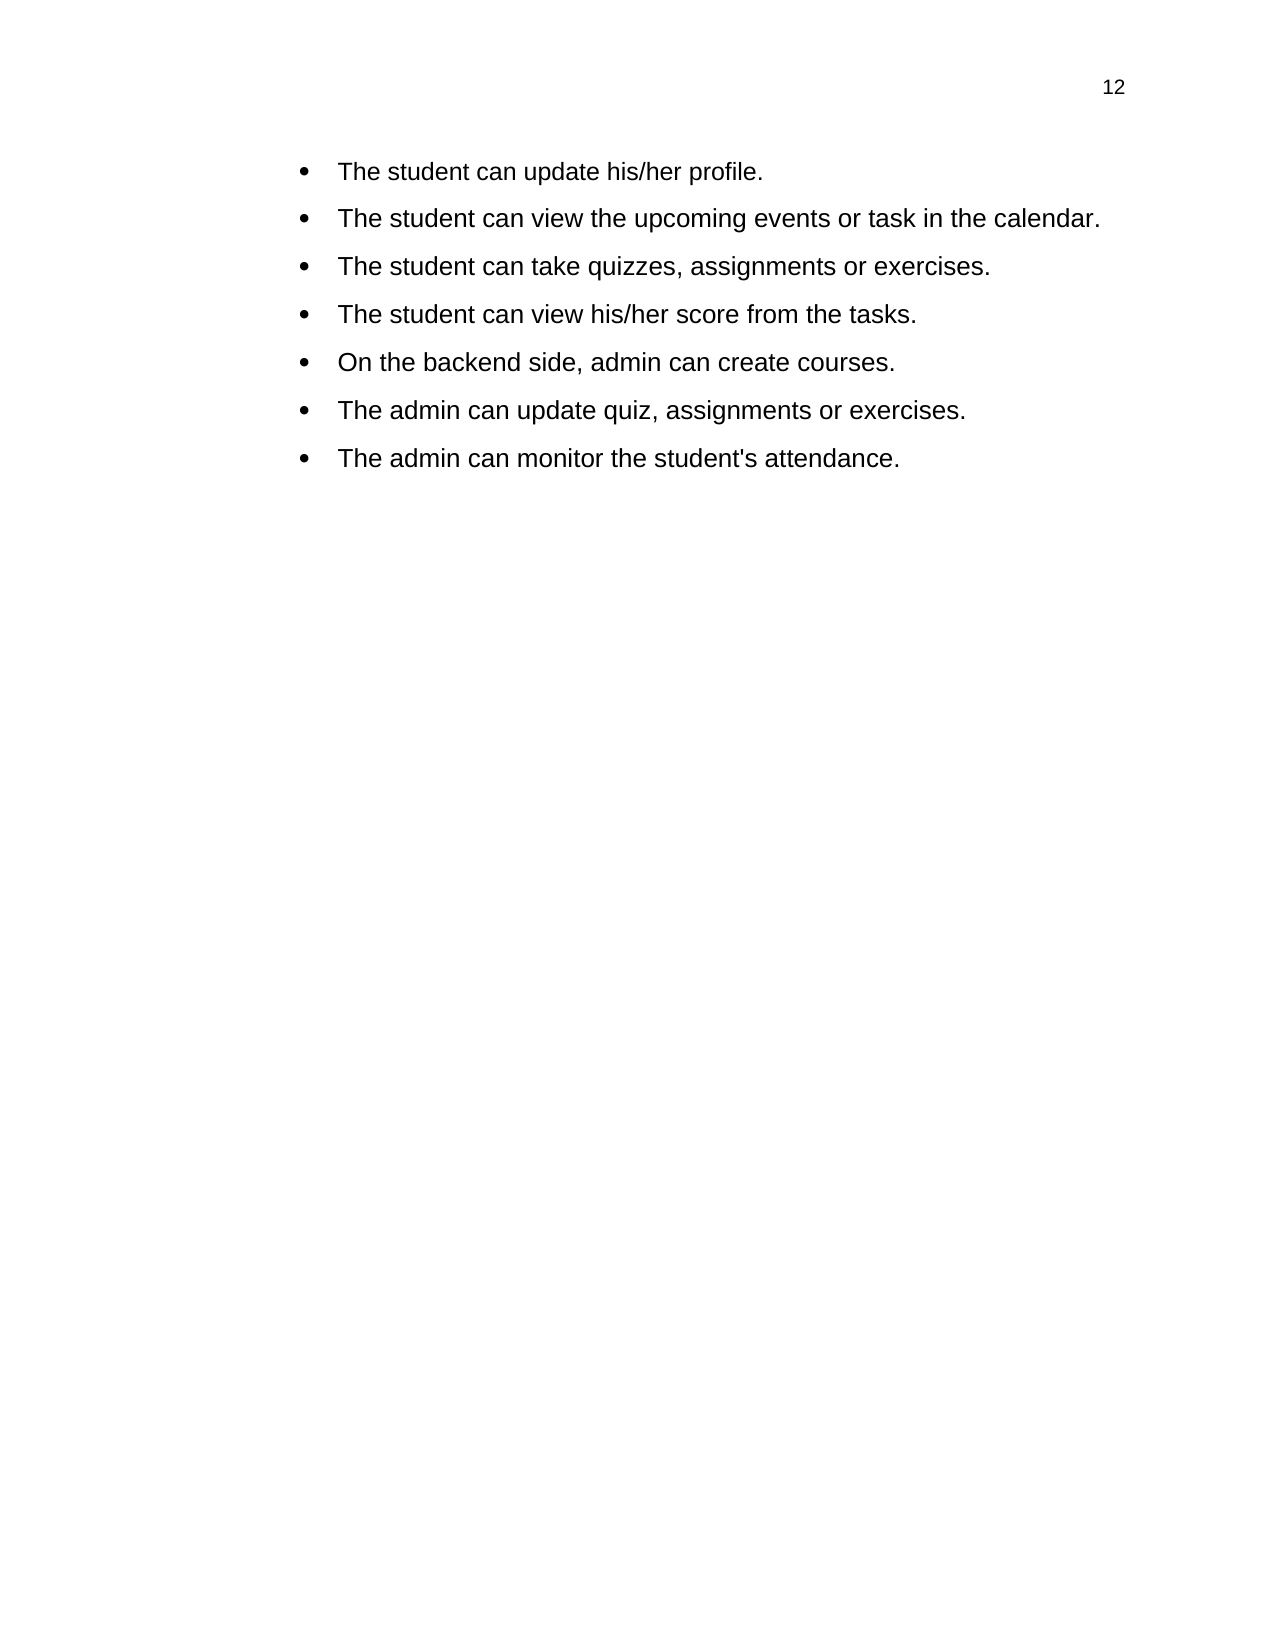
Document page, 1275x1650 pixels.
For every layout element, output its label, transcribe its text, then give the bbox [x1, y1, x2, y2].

list The student can view the upcoming events or task in the calendar. [300, 198, 1125, 233]
list The student can view his/her score from the tasks. [300, 294, 1125, 329]
list The student can update his/her profile. [300, 150, 1125, 185]
list The admin can monitor the student's attendance. [300, 437, 1125, 473]
list The admin can update quiz, assignments or exercises. [300, 389, 1125, 425]
list On the backend side, admin can create courses. [300, 342, 1125, 377]
list The student can take quizzes, assignments or exercises. [300, 246, 1125, 281]
